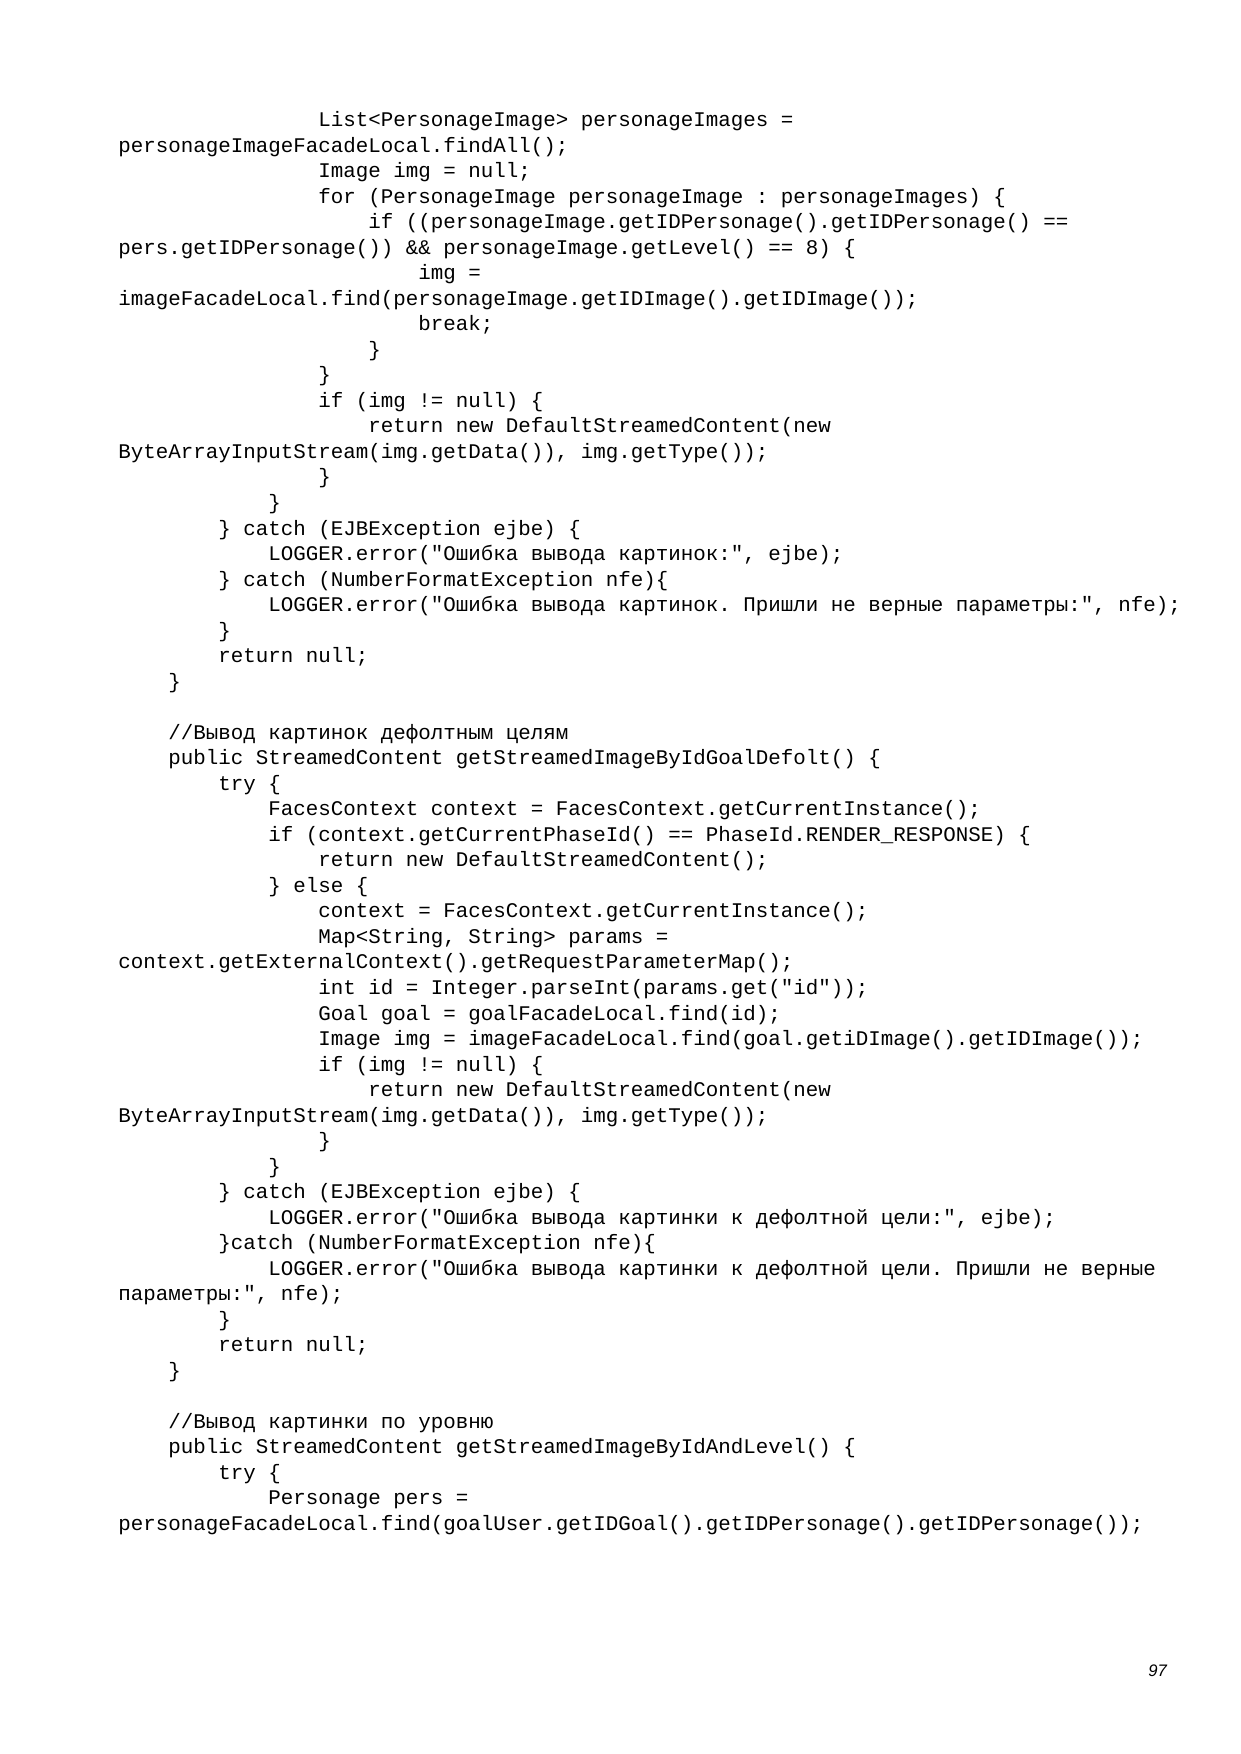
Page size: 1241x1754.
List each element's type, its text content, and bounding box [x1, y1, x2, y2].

text img = imageFacadeLocal.find(personageImage.getIDImage().getIDImage()); [118, 262, 1194, 312]
text } [118, 467, 1194, 490]
text if ((personageImage.getIDPersonage().getIDPersonage() == pers.getIDPersonage()) && personageImage.getLevel() == 8) { [118, 211, 1194, 261]
text break; [118, 313, 1194, 337]
text public StreamedContent getStreamedImageByIdAndLevel() { [118, 1436, 1194, 1460]
text }catch (NumberFormatException nfe){ [118, 1232, 1194, 1256]
text } catch (EJBException ejbe) { [118, 518, 1194, 541]
text return null; [118, 1334, 1194, 1358]
text Image img = imageFacadeLocal.find(goal.getiDImage().getIDImage()); [118, 1028, 1194, 1052]
text } [118, 671, 1194, 694]
text LOGGER.error("Ошибка вывода картинок. Пришли не верные параметры:", nfe); [118, 594, 1194, 618]
text } catch (NumberFormatException nfe){ [118, 569, 1194, 592]
text LOGGER.error("Ошибка вывода картинок:", ejbe); [118, 543, 1194, 567]
text } else { [118, 875, 1194, 898]
text } [118, 1309, 1194, 1332]
text } [118, 1156, 1194, 1179]
text public StreamedContent getStreamedImageByIdGoalDefolt() { [118, 747, 1194, 771]
text Map<String, String> params = context.getExternalContext().getRequestParameterMap(); [118, 926, 1194, 975]
text //Вывод картинок дефолтным целям [118, 722, 1194, 745]
text LOGGER.error("Ошибка вывода картинки к дефолтной цели. Пришли не верные параметры:", nfe); [118, 1258, 1194, 1307]
text context = FacesContext.getCurrentInstance(); [118, 900, 1194, 924]
text return new DefaultStreamedContent(new ByteArrayInputStream(img.getData()), img.getType()); [118, 1079, 1194, 1128]
text int id = Integer.parseInt(params.get("id")); [118, 977, 1194, 1001]
text } [118, 364, 1194, 388]
text } [118, 339, 1194, 363]
text return new DefaultStreamedContent(new ByteArrayInputStream(img.getData()), img.getType()); [118, 416, 1194, 465]
text } [118, 492, 1194, 516]
text return null; [118, 645, 1194, 669]
text LOGGER.error("Ошибка вывода картинки к дефолтной цели:", ejbe); [118, 1207, 1194, 1230]
text if (img != null) { [118, 1053, 1194, 1077]
text } catch (EJBException ejbe) { [118, 1181, 1194, 1205]
text try { [118, 773, 1194, 796]
text for (PersonageImage personageImage : personageImages) { [118, 186, 1194, 209]
text Goal goal = goalFacadeLocal.find(id); [118, 1002, 1194, 1026]
text return new DefaultStreamedContent(); [118, 849, 1194, 873]
text Image img = null; [118, 160, 1194, 184]
text List<PersonageImage> personageImages = personageImageFacadeLocal.findAll(); [118, 109, 1194, 158]
text if (img != null) { [118, 390, 1194, 414]
text Personage pers = personageFacadeLocal.find(goalUser.getIDGoal().getIDPersonage().getIDPersonage()); [118, 1487, 1194, 1537]
text } [118, 620, 1194, 643]
text if (context.getCurrentPhaseId() == PhaseId.RENDER_RESPONSE) { [118, 824, 1194, 847]
text //Вывод картинки по уровню [118, 1411, 1194, 1434]
text } [118, 1130, 1194, 1154]
text FacesContext context = FacesContext.getCurrentInstance(); [118, 798, 1194, 822]
text try { [118, 1462, 1194, 1486]
text } [118, 1360, 1194, 1383]
